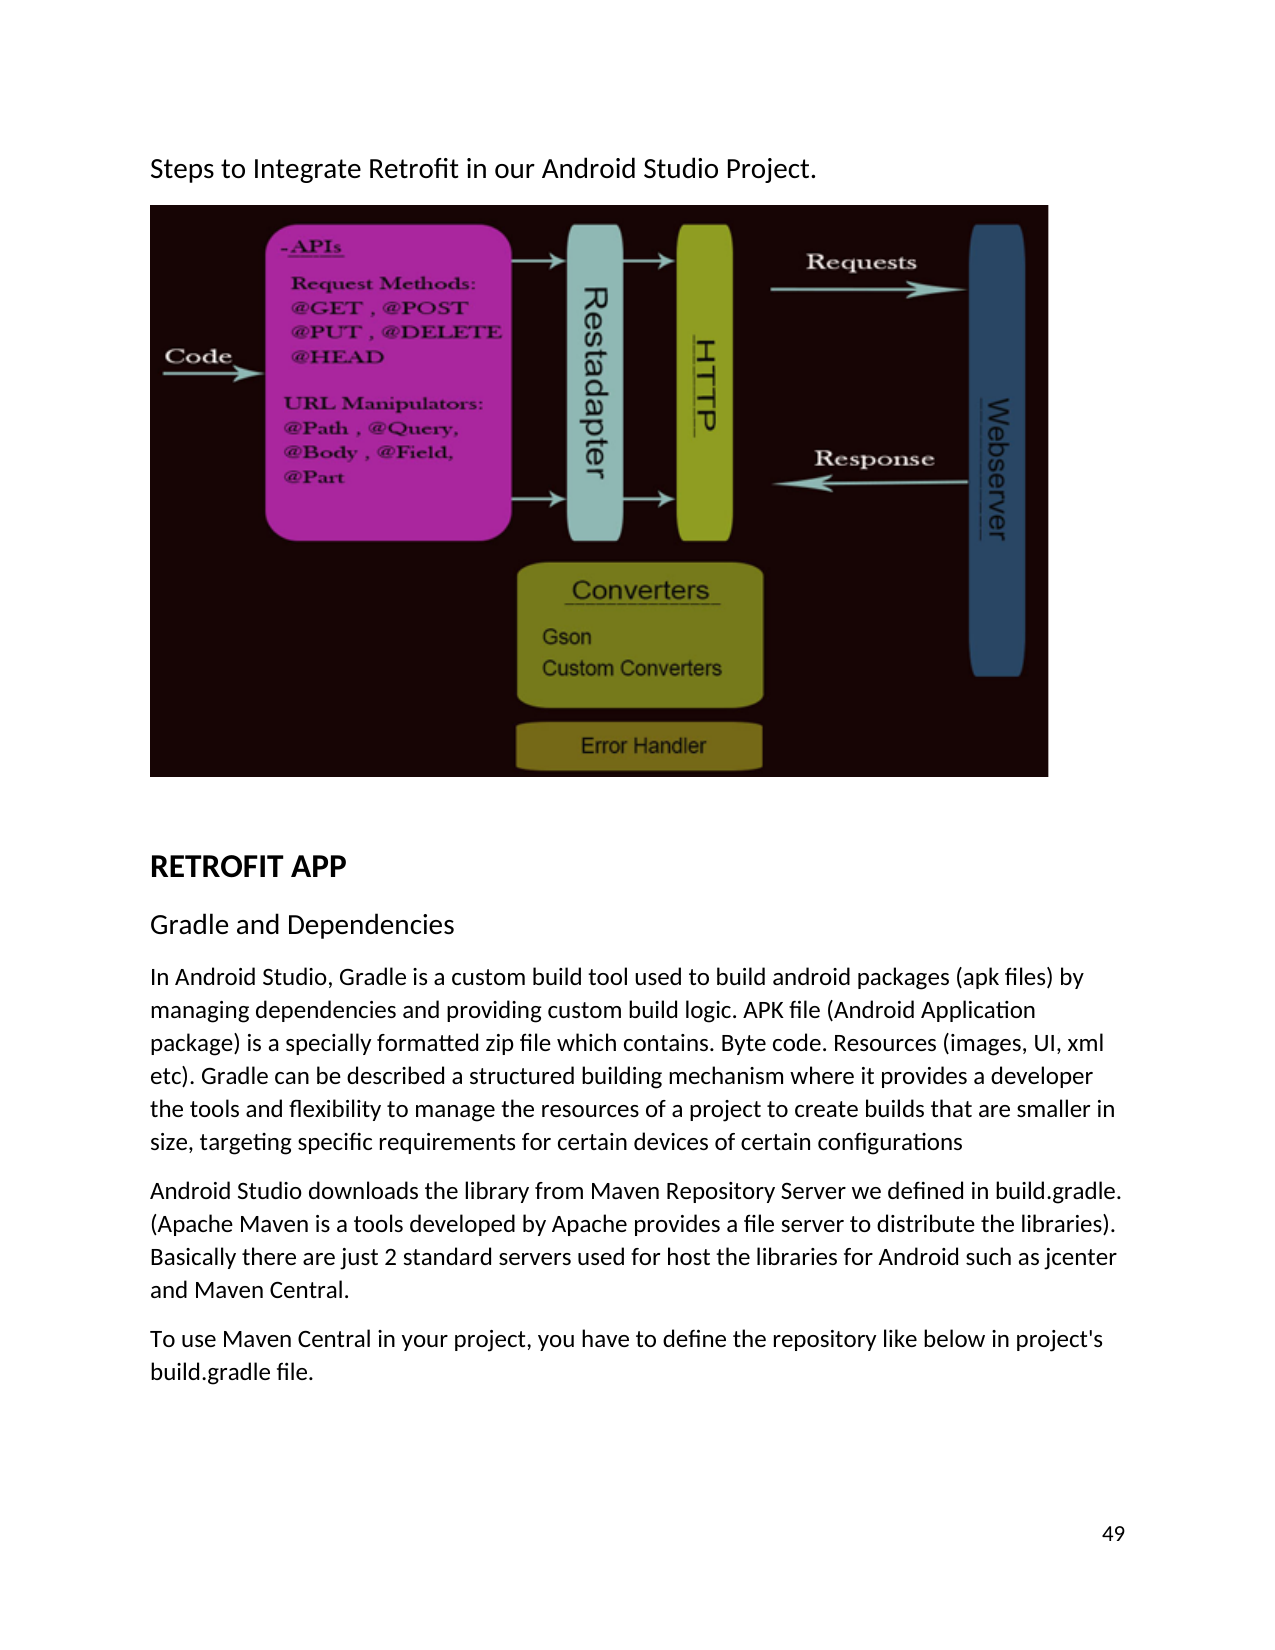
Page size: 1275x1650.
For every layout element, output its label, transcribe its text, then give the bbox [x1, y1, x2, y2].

picture [150, 205, 1049, 777]
text RETROFIT APP [150, 845, 1125, 886]
text To use Maven Central in your project, you have to define the repository like below in project's build.gradle file. [150, 1324, 1125, 1387]
text Steps to Integrate Retrofit in our Android Studio Project. [150, 150, 1125, 186]
text Android Studio downloads the library from Maven Repository Server we defined in build.gradle. (Apache Maven is a tools developed by Apache provides a file server to distribute the libraries). Basically there are just 2 standard servers used for host the libraries for Android such as jcenter and Maven Central. [150, 1175, 1125, 1304]
text In Android Studio, Gradle is a custom build tool used to build android packages (apk files) by managing dependencies and providing custom build logic. APK file (Android Application package) is a specially formatted zip file which contains. Byte code. Resources (images, UI, xml etc). Gradle can be described a structured building mechanism where it provides a developer the tools and flexibility to manage the resources of a project to create builds that are smaller in size, targeting specific requirements for certain devices of certain configurations [150, 961, 1125, 1156]
text Gradle and Dependencies [150, 906, 1125, 942]
